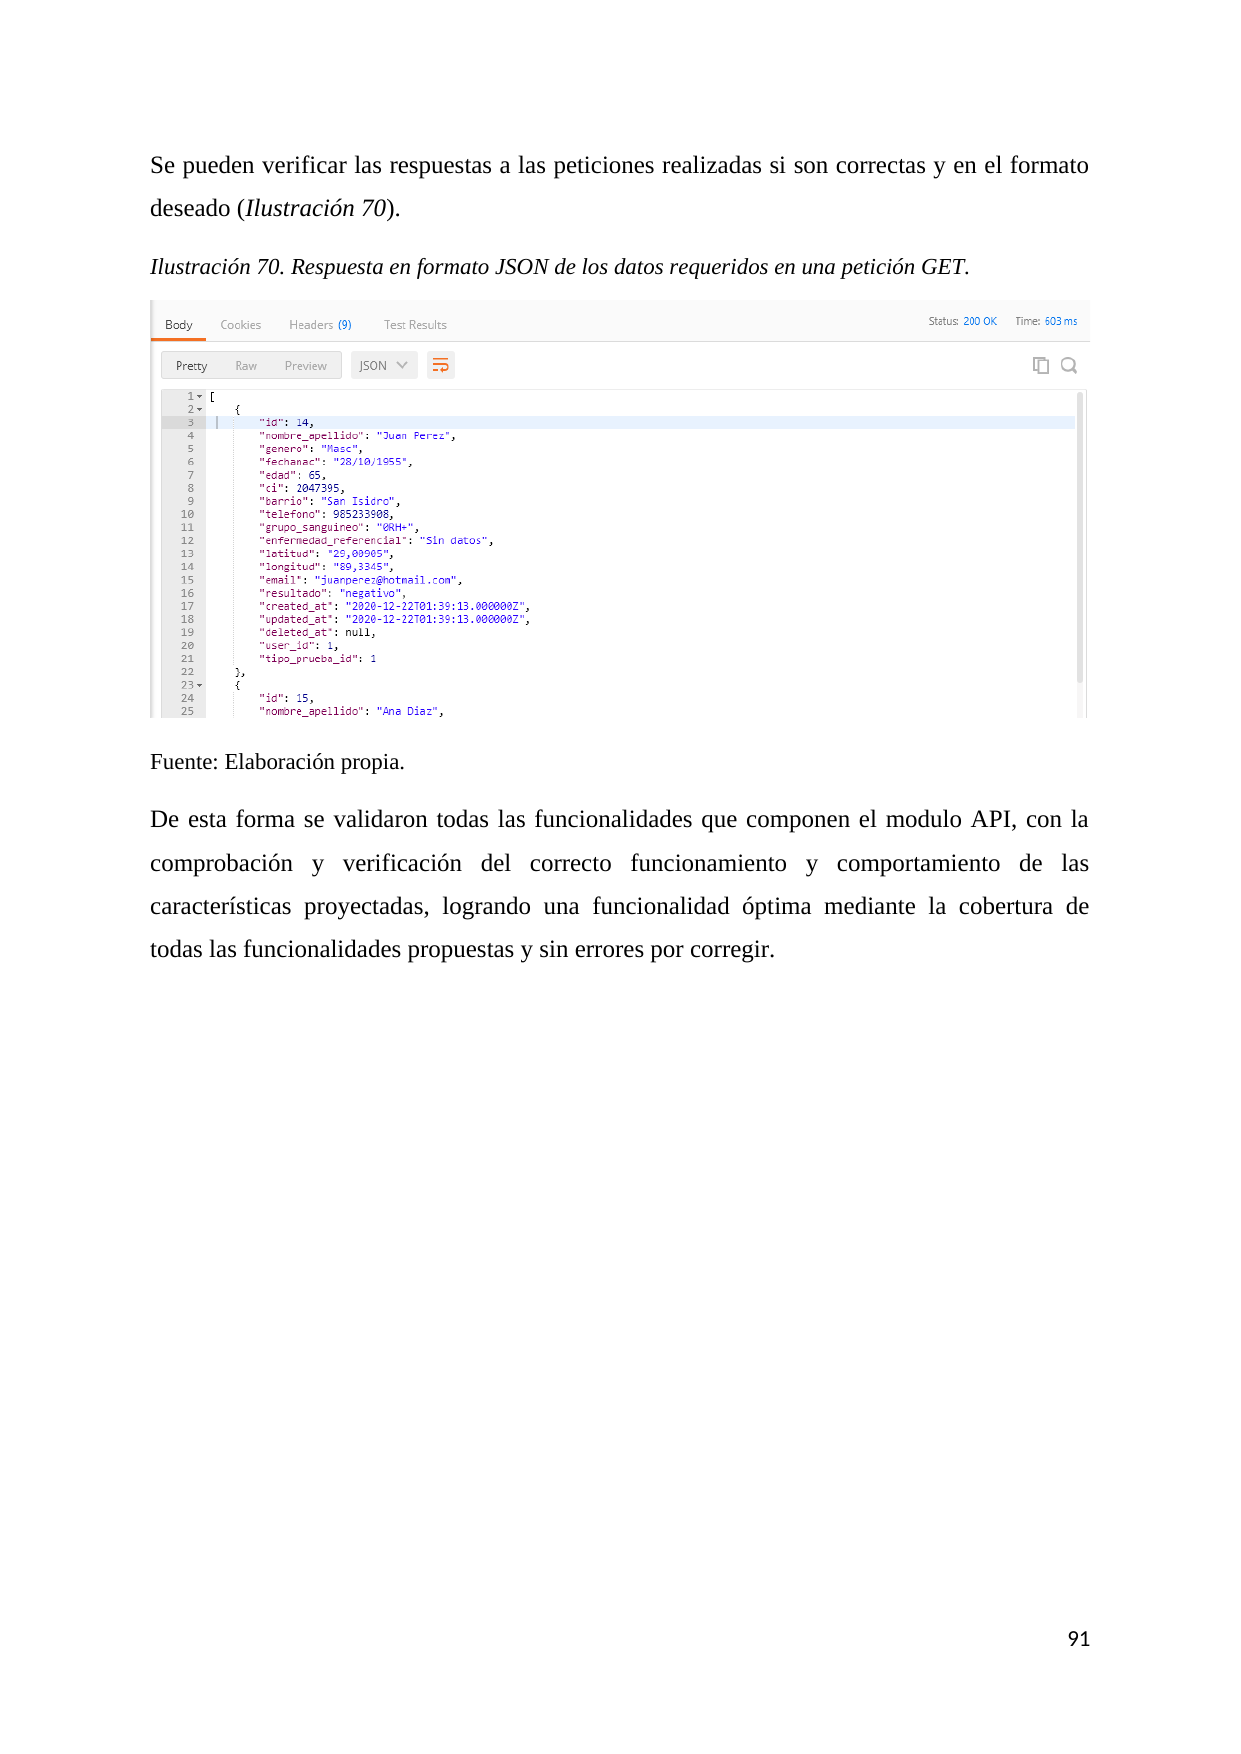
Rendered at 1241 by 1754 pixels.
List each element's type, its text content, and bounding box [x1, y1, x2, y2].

text Se pueden verificar las respuestas a las peticiones realizadas si son correctas y en el formato deseado (Ilustración 70). [150, 150, 1090, 222]
text De esta forma se validaron todas las funcionalidades que componen el modulo API, con la comprobación y verificación del correcto funcionamiento y comportamiento de las características proyectadas, logrando una funcionalidad óptima mediante la cobertura de todas las funcionalidades propuestas y sin errores por corregir. [150, 804, 1090, 963]
picture [150, 300, 1091, 718]
text Fuente: Elaboración propia. [150, 748, 1090, 775]
text Ilustración 70. Respuesta en formato JSON de los datos requeridos en una petición GET. [150, 253, 1090, 279]
